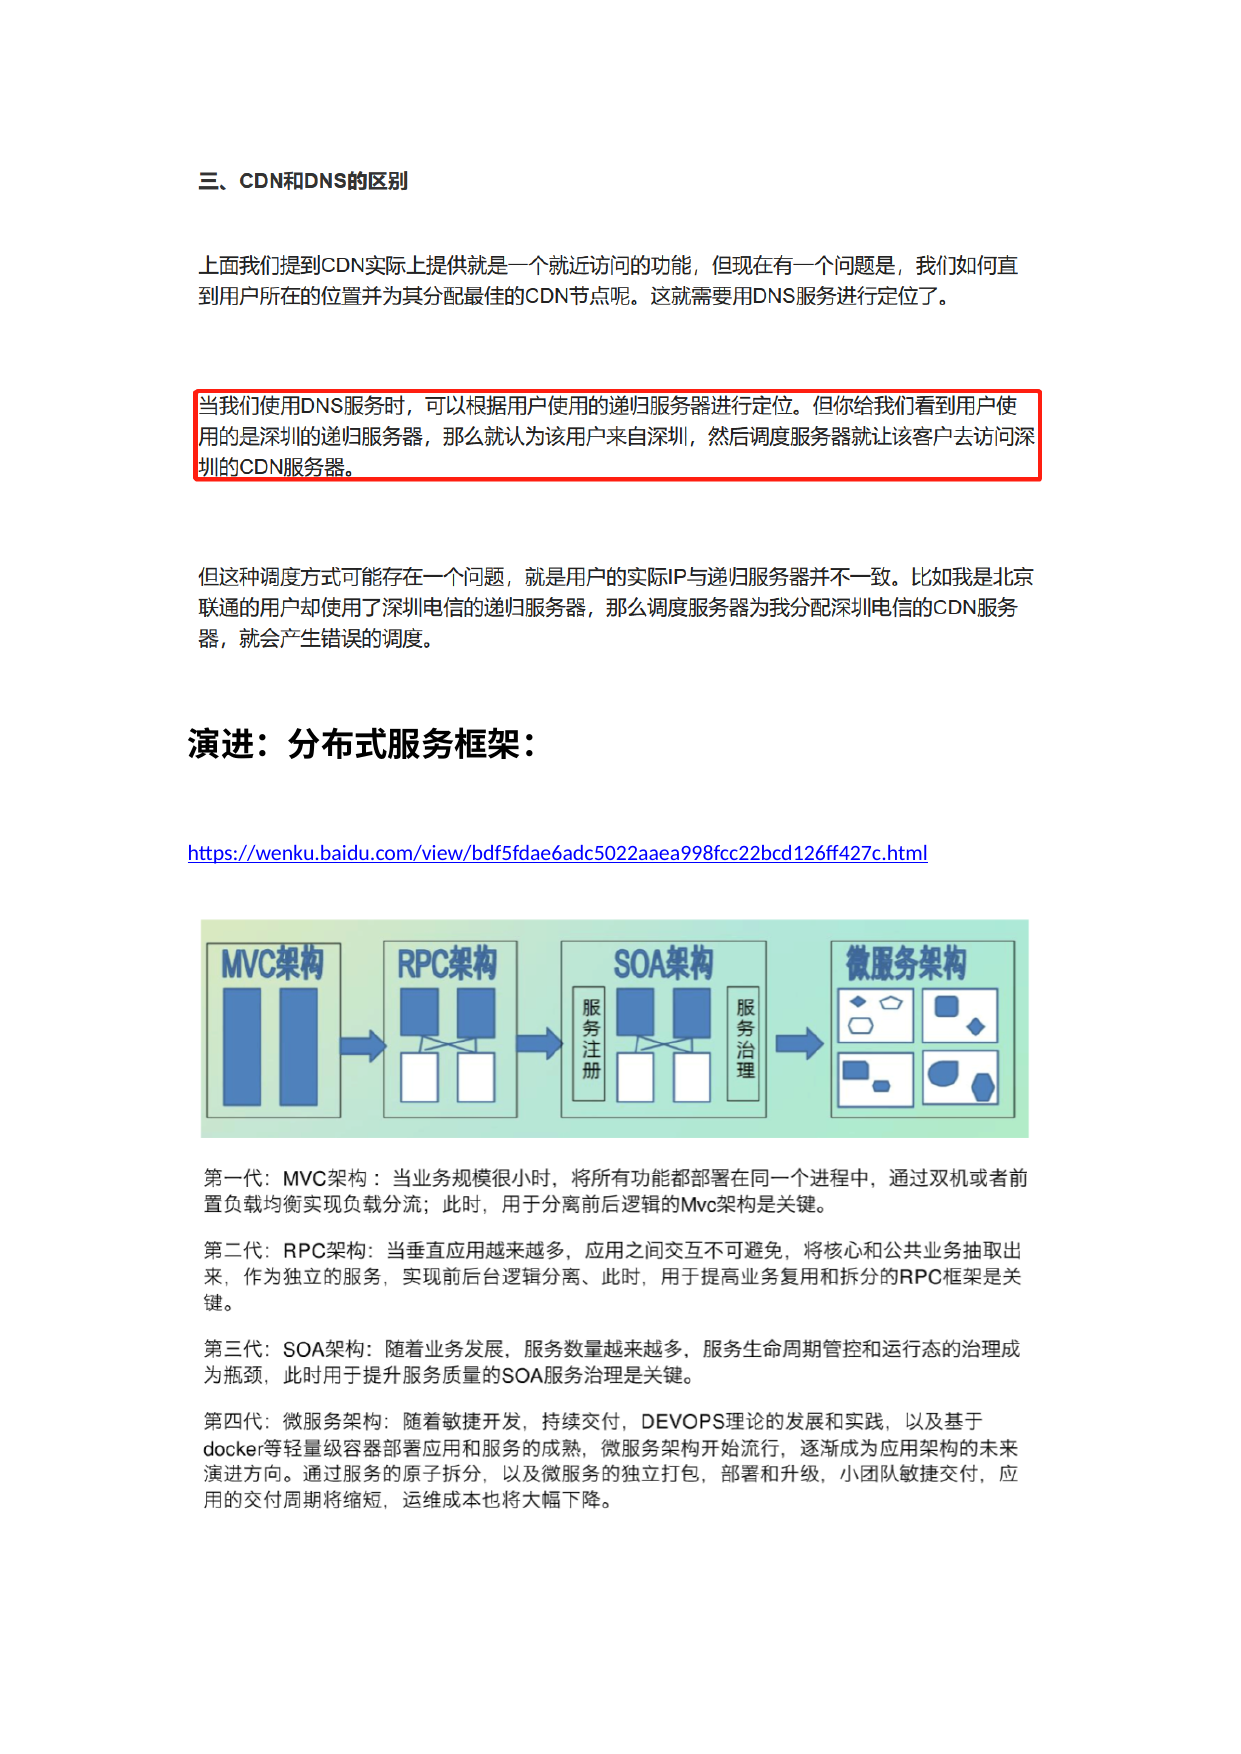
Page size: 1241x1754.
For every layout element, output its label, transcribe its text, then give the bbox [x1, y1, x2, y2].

picture [187, 162, 1053, 671]
picture [187, 900, 1053, 1143]
text https://wenku.baidu.com/view/bdf5fdae6adc5022aaea998fcc22bcd126ff427c.html [187, 836, 1053, 868]
picture [187, 1160, 1053, 1521]
subtitle 演进：分布式服务框架： [187, 709, 1053, 774]
